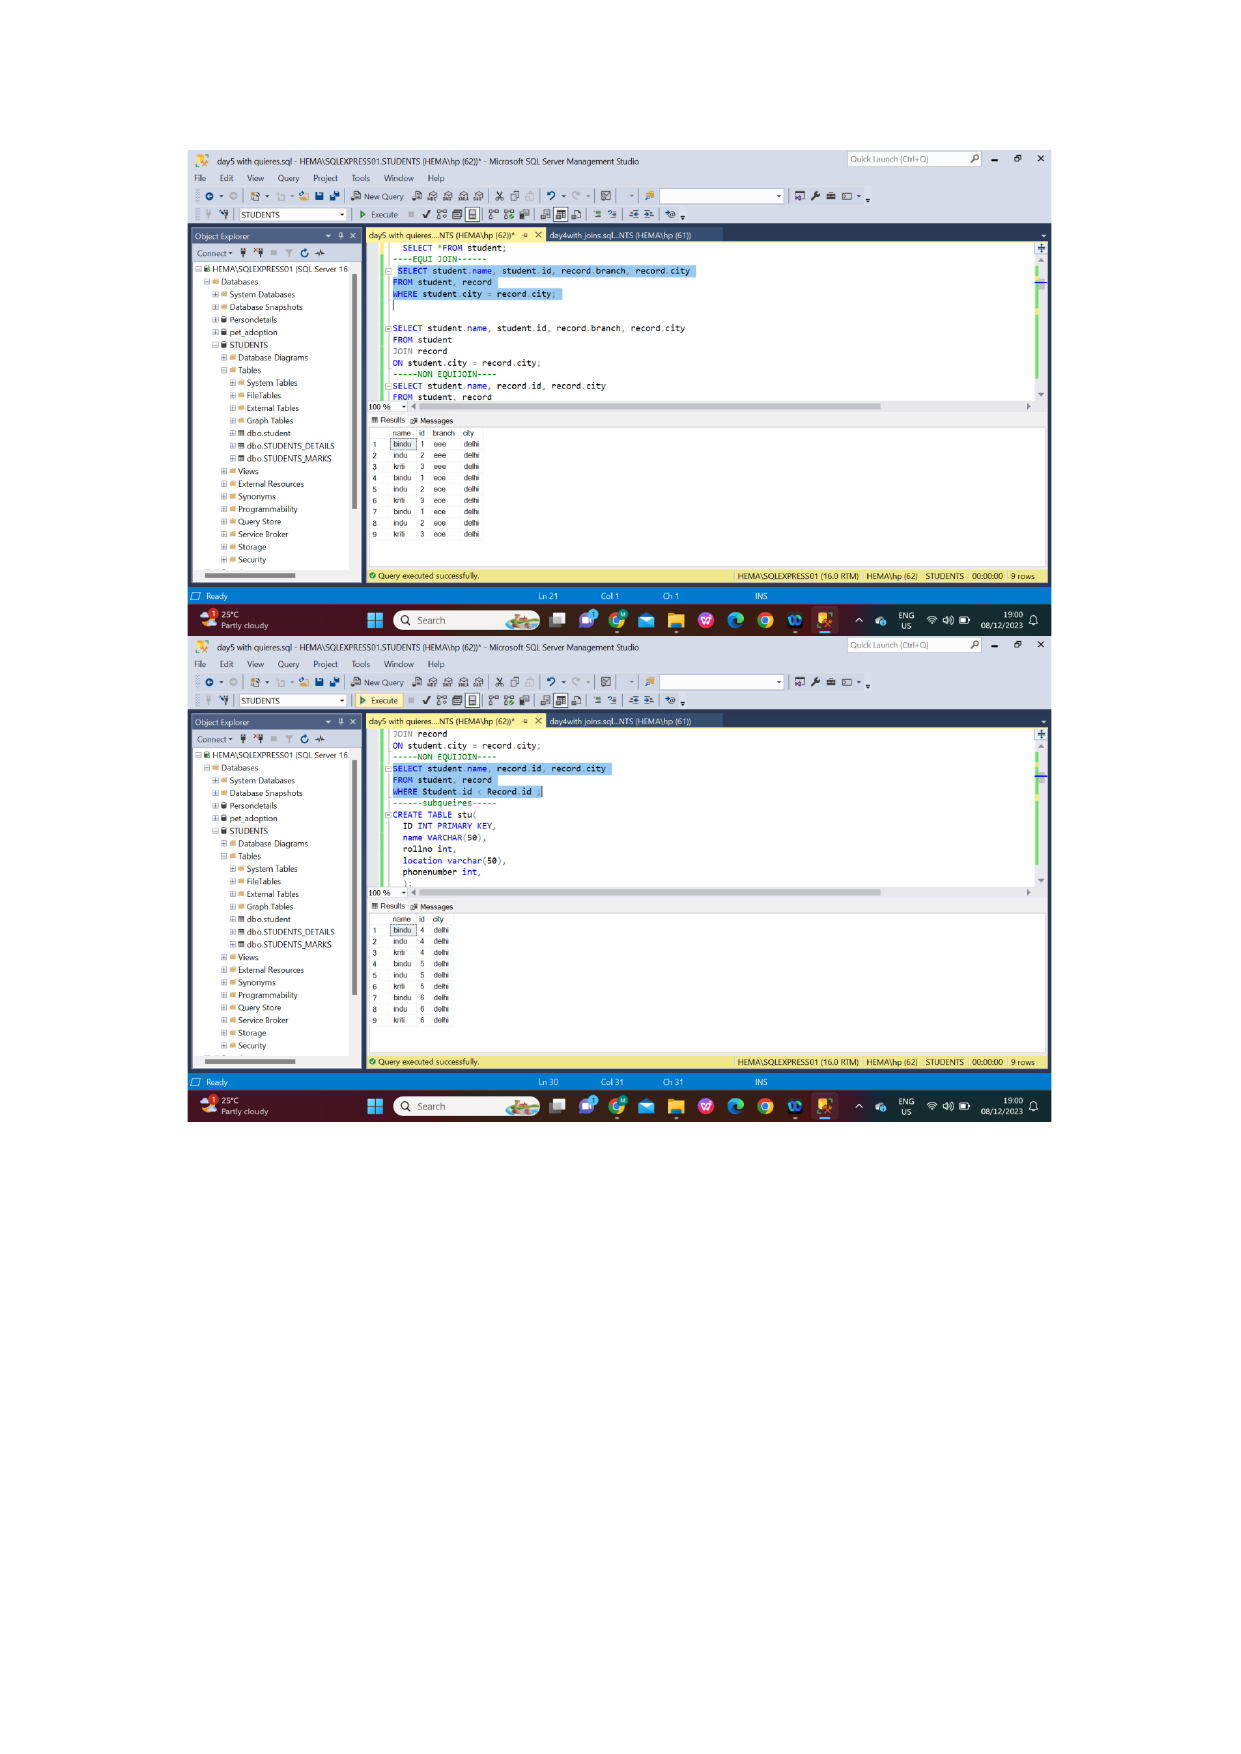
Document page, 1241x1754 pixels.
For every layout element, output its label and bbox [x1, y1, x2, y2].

picture [187, 150, 1052, 1122]
